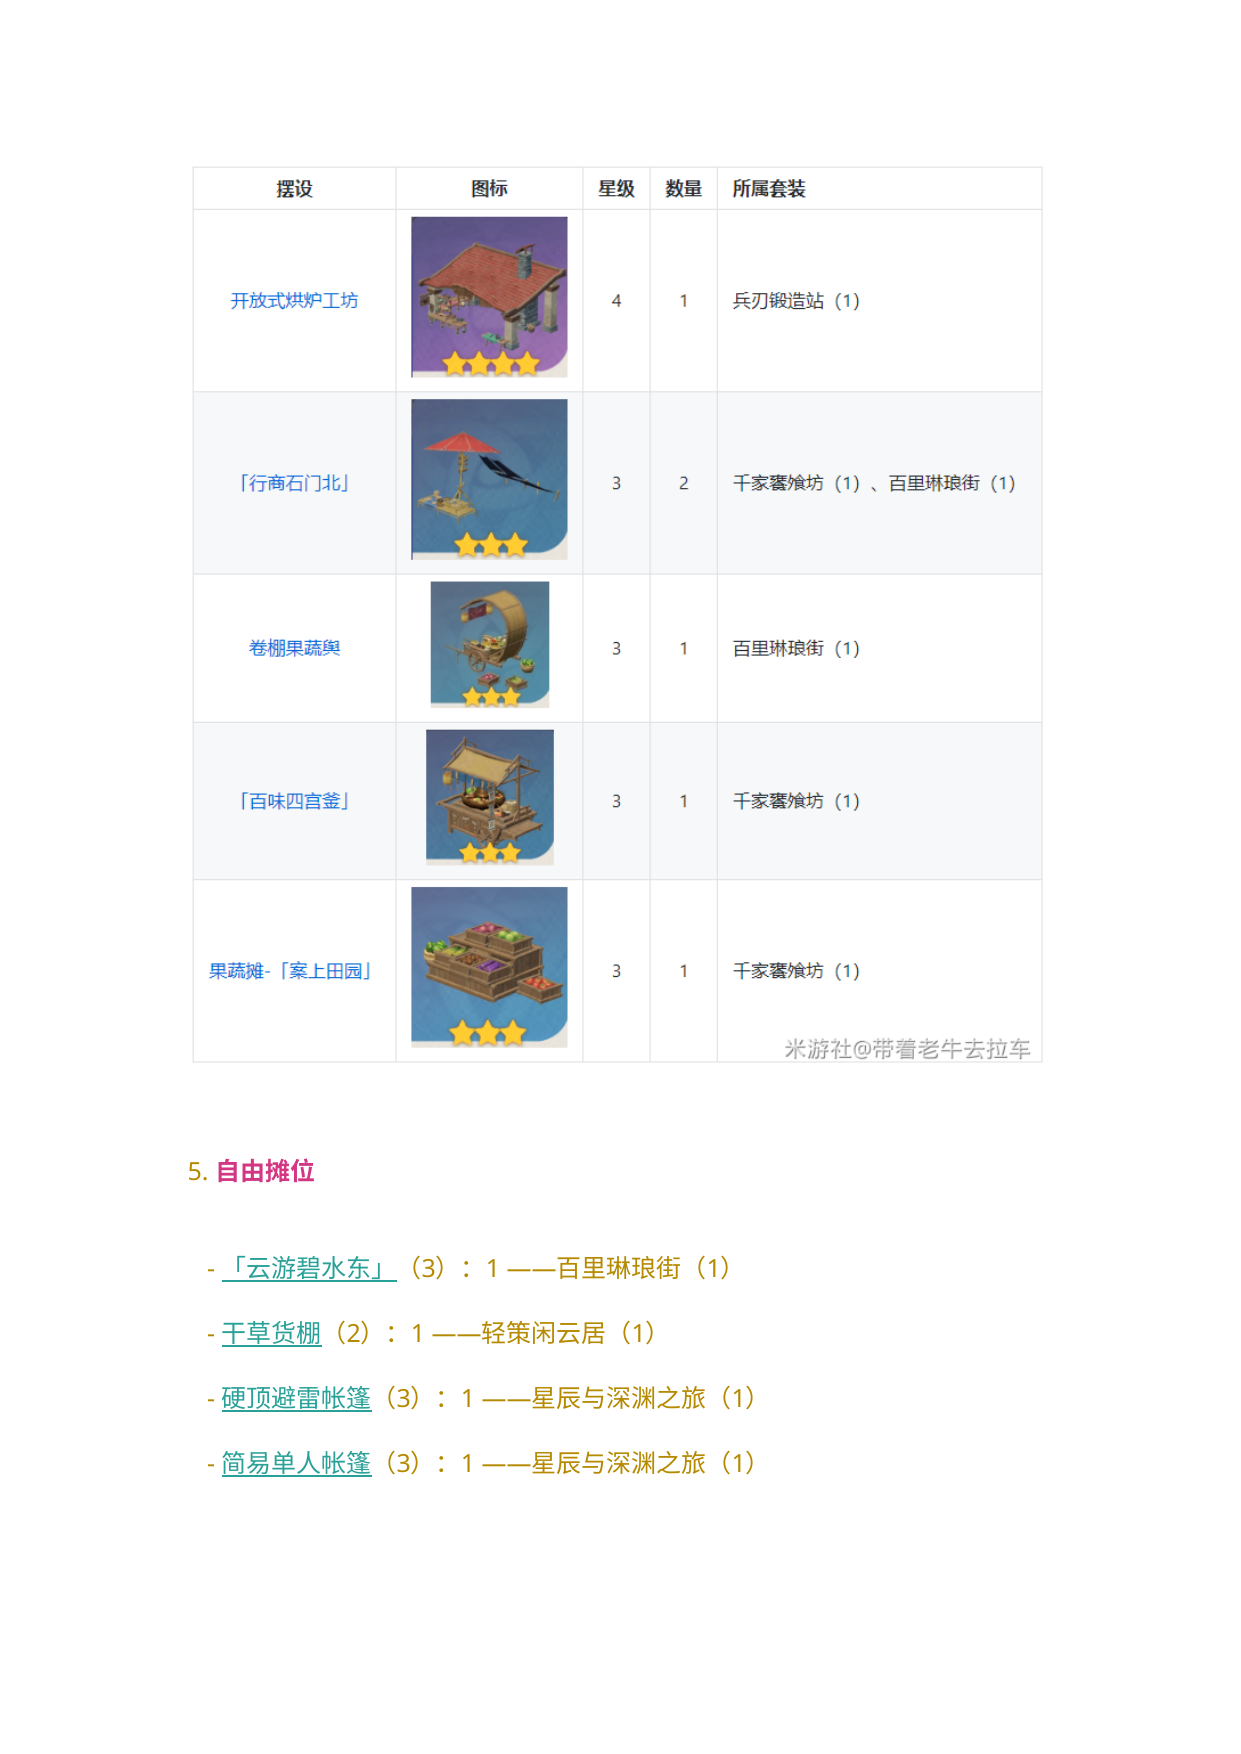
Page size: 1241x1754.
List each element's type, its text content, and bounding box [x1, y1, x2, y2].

text - 硬顶避雷帐篷（3）：1 ——星辰与深渊之旅（1） [187, 1364, 1053, 1429]
text - 简易单人帐篷（3）：1 ——星辰与深渊之旅（1） [187, 1429, 1053, 1494]
text - 「云游碧水东」（3）：1 ——百里琳琅街（1） [187, 1234, 1053, 1299]
text - 干草货棚（2）：1 ——轻策闲云居（1） [187, 1299, 1053, 1364]
text 5. 自由摊位 [187, 1137, 1053, 1202]
picture [187, 162, 1053, 1082]
